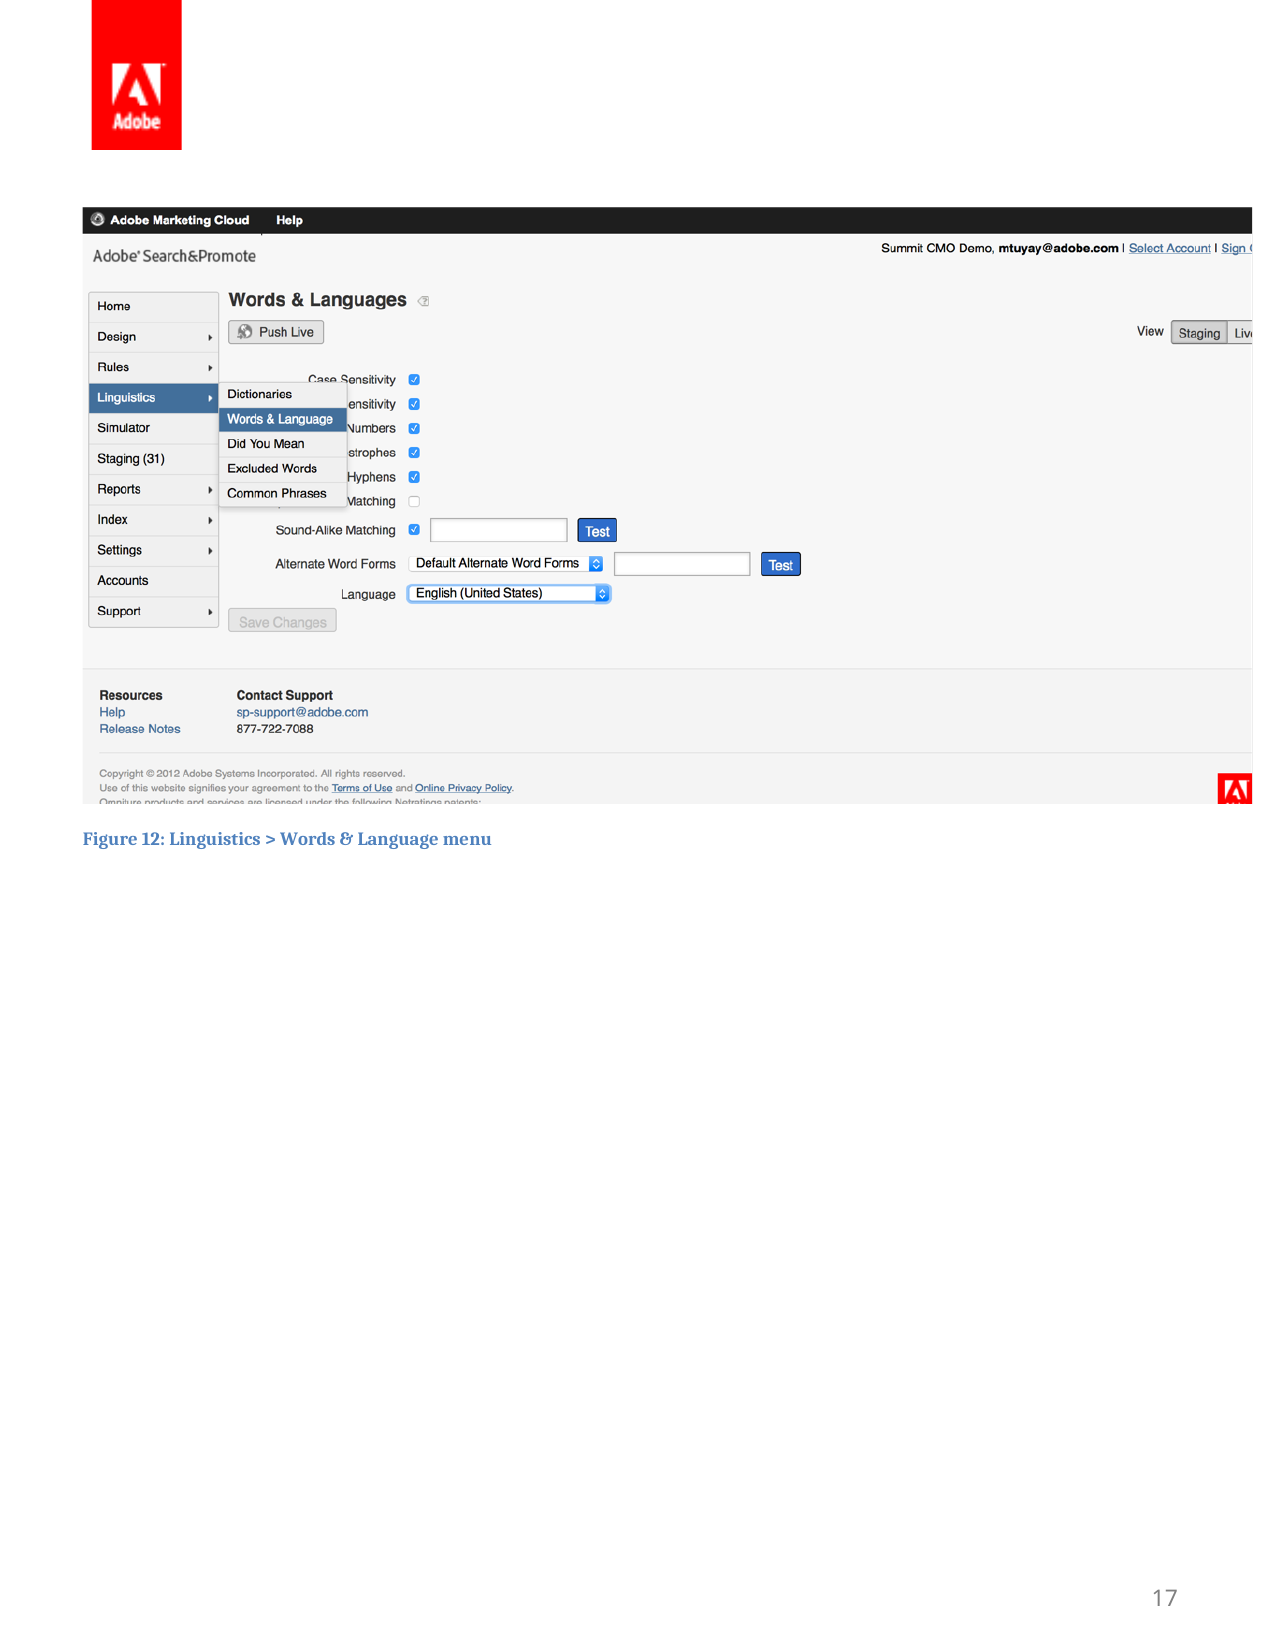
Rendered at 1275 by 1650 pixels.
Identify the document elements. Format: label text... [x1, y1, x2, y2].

picture [82, 206, 1253, 804]
picture [52, 0, 182, 150]
text Figure 12: Linguistics > Words & Language menu [83, 828, 1222, 850]
